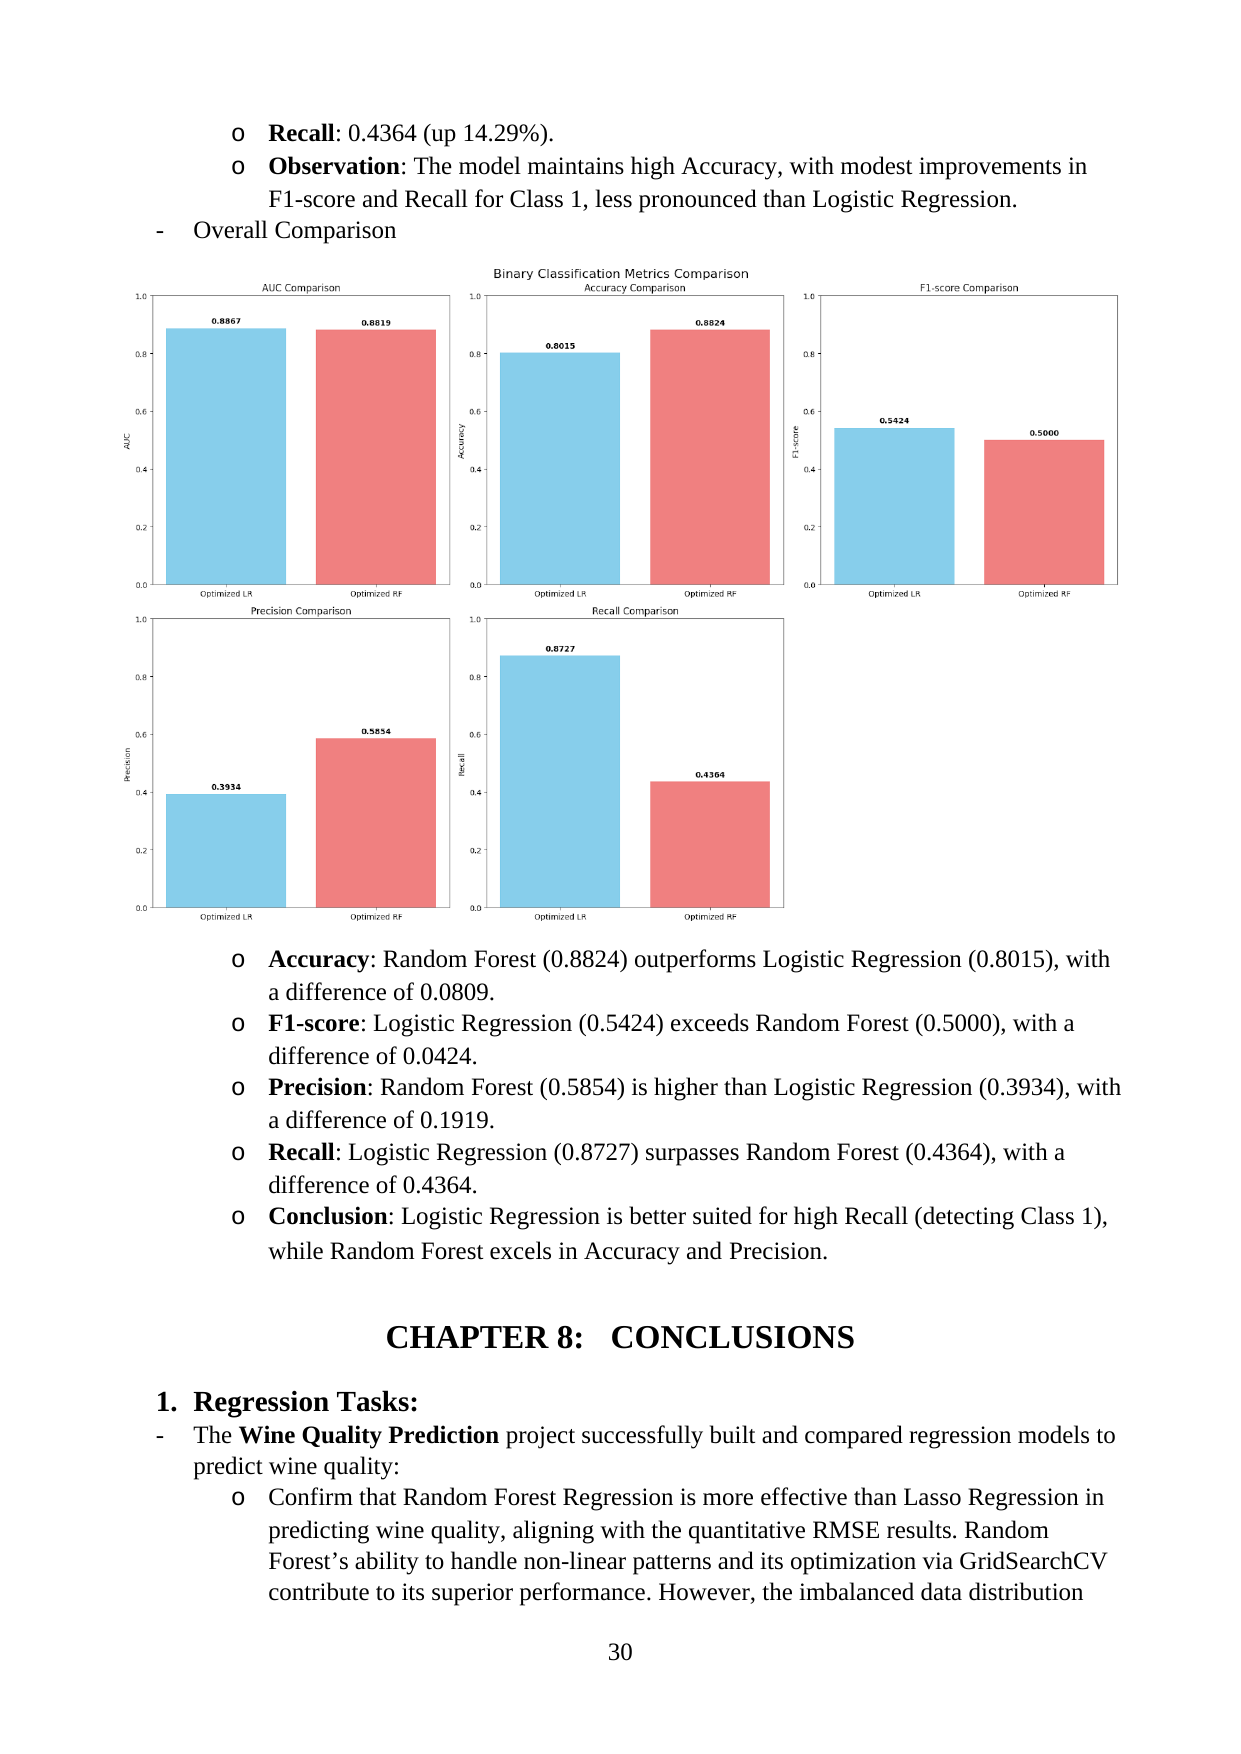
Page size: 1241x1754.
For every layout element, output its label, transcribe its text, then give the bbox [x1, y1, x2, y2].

list Observation: The model maintains high Accuracy, with modest improvements in F1-score and Recall for Class 1, less pronounced than Logistic Regression. [231, 151, 1122, 213]
list The Wine Quality Prediction project successfully built and compared regression models to predict wine quality: [156, 1420, 1122, 1480]
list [231, 1482, 1122, 1606]
list Conclusion: Logistic Regression is better suited for high Recall (detecting Class 1), while Random Forest excels in Accuracy and Precision. [231, 1201, 1122, 1265]
subtitle Regression Tasks: [156, 1384, 1122, 1417]
list Recall: Logistic Regression (0.8727) surpasses Random Forest (0.4364), with a difference of 0.4364. [231, 1137, 1122, 1198]
list Precision: Random Forest (0.5854) is higher than Logistic Regression (0.3934), with a difference of 0.1919. [231, 1072, 1122, 1134]
list F1-score: Logistic Regression (0.5424) exceeds Random Forest (0.5000), with a difference of 0.0424. [231, 1008, 1122, 1070]
list Recall: 0.4364 (up 14.29%). [231, 118, 1122, 149]
subtitle CONCLUSIONS [118, 1318, 1122, 1356]
list Overall Comparison [156, 216, 1122, 244]
picture [118, 263, 1123, 926]
list Accuracy: Random Forest (0.8824) outperforms Logistic Regression (0.8015), with a difference of 0.0809. [231, 944, 1122, 1006]
